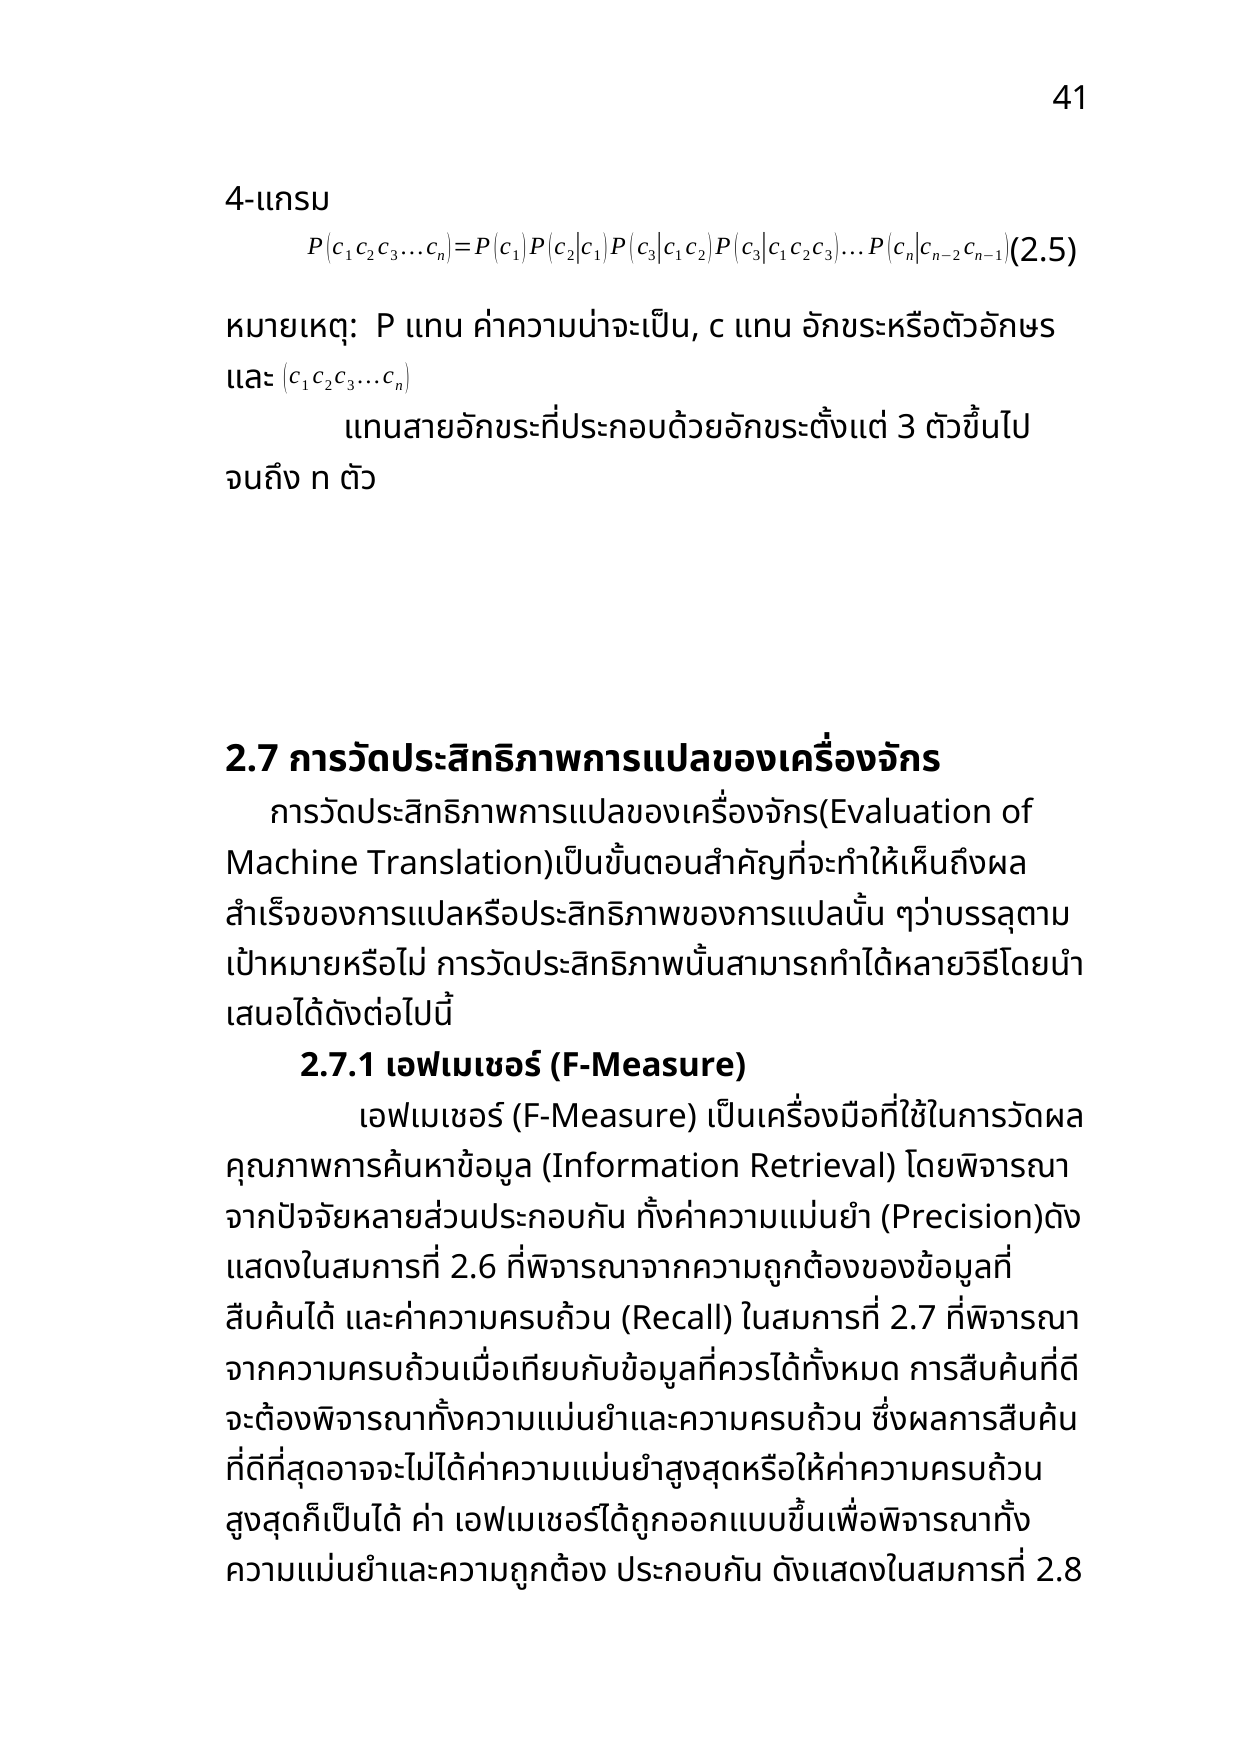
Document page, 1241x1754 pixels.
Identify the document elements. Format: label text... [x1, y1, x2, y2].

text แทนสายอักขระที่ประกอบด้วยอักขระตั้งแต่ 3 ตัวขึ้นไปจนถึง n ตัว [225, 403, 1090, 504]
subtitle 2.7.1 เอฟเมเชอร์ (F-Measure) [225, 1041, 1090, 1091]
text หมายเหตุ: P แทน ค่าความน่าจะเป็น, c แทน อักขระหรือตัวอักษร และ [225, 302, 1090, 403]
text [225, 1091, 1090, 1597]
subtitle 2.7 การวัดประสิทธิภาพการแปลของเครื่องจักร [225, 731, 1090, 788]
text การวัดประสิทธิภาพการแปลของเครื่องจักร(Evaluation of Machine Translation)เป็นขั้นตอนสำคัญที่จะทำให้เห็นถึงผลสำเร็จของการแปลหรือประสิทธิภาพของการแปลนั้น ๆว่าบรรลุตามเป้าหมายหรือไม่ การวัดประสิทธิภาพนั้นสามารถทำได้หลายวิธีโดยนำเสนอได้ดังต่อไปนี้ [225, 788, 1090, 1041]
text (2.5) [225, 225, 1090, 271]
text 4-แกรม [225, 175, 1090, 225]
